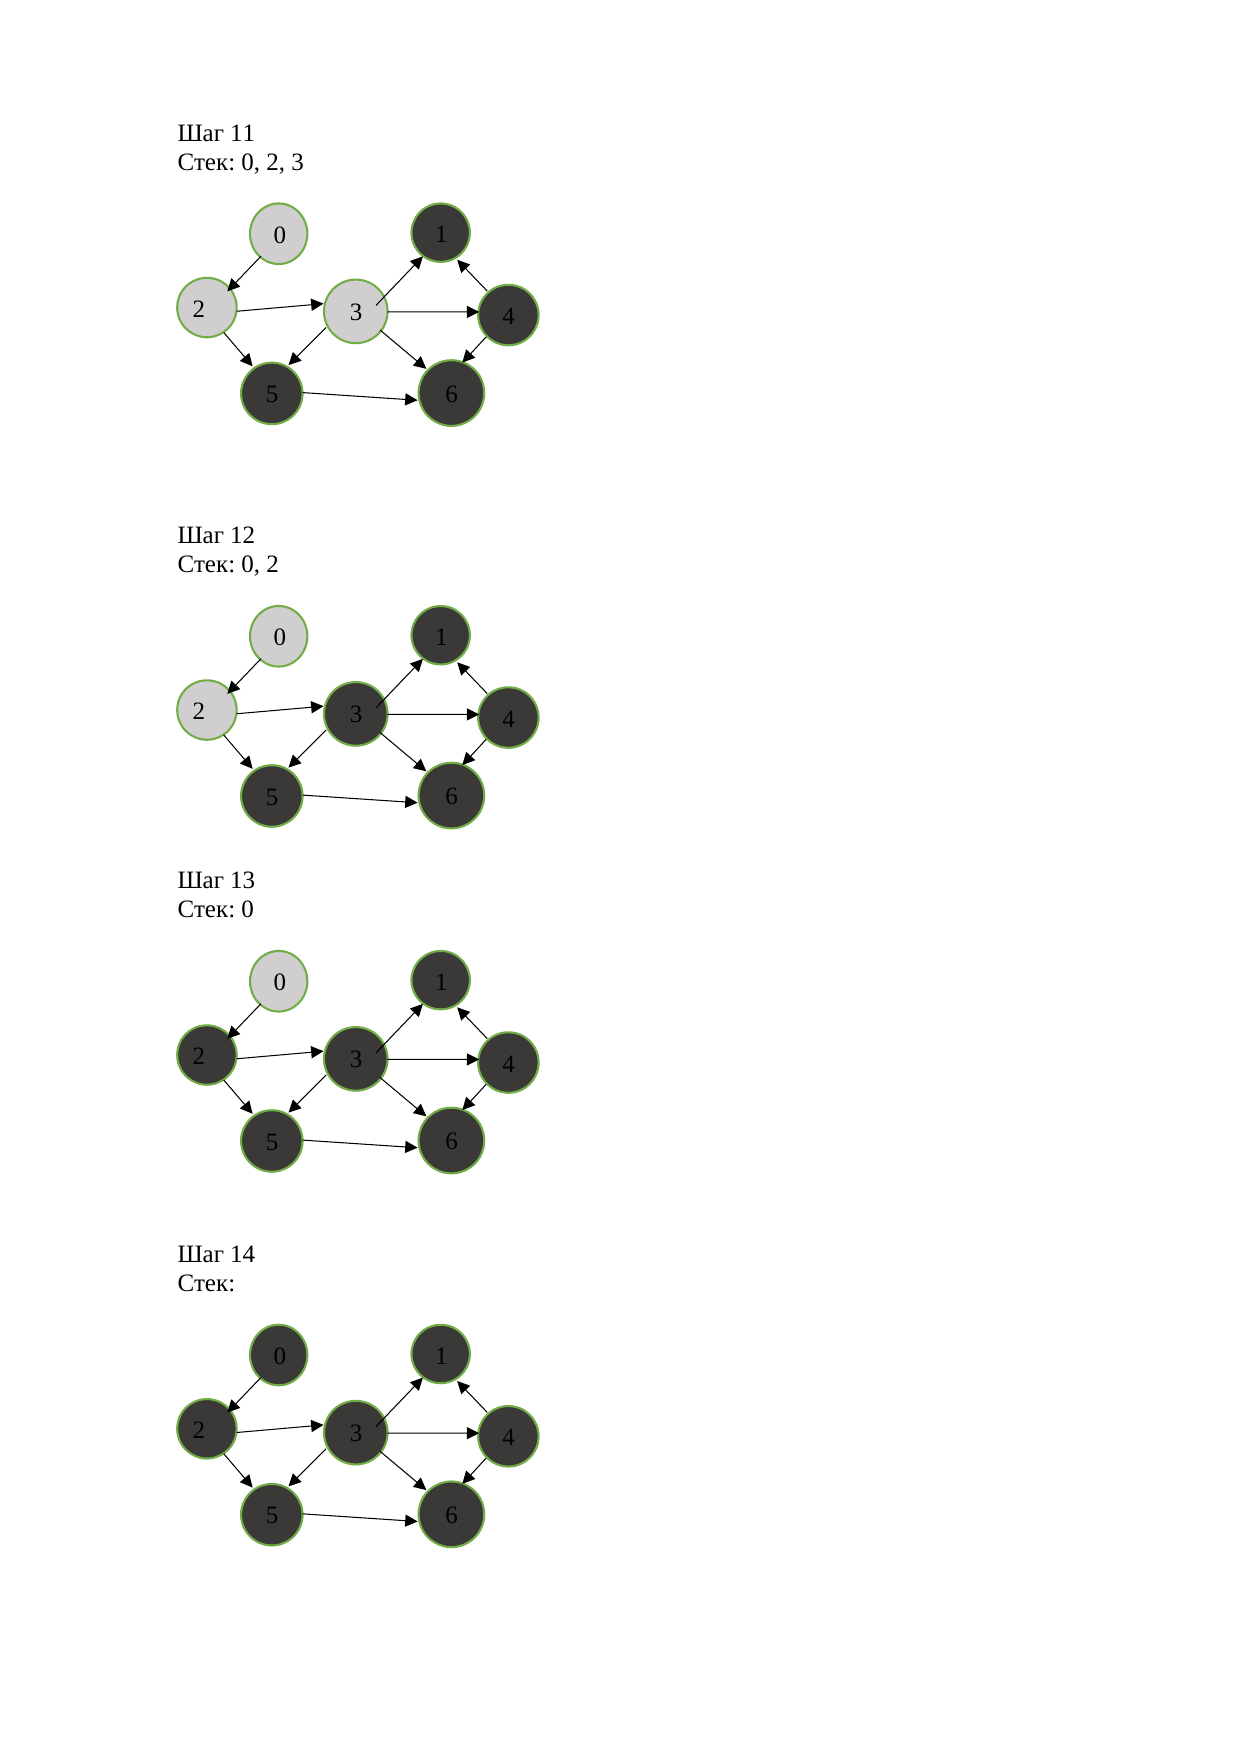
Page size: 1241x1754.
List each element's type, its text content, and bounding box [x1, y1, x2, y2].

text Шаг 11 [177, 118, 1152, 147]
text Шаг 14 [177, 1239, 1152, 1268]
text Стек: [177, 1268, 1152, 1297]
text Стек: 0, 2 [177, 549, 1152, 578]
text Стек: 0 [177, 894, 1152, 923]
text Шаг 12 [177, 521, 1152, 549]
text Стек: 0, 2, 3 [177, 147, 1152, 176]
text Шаг 13 [177, 866, 1152, 894]
